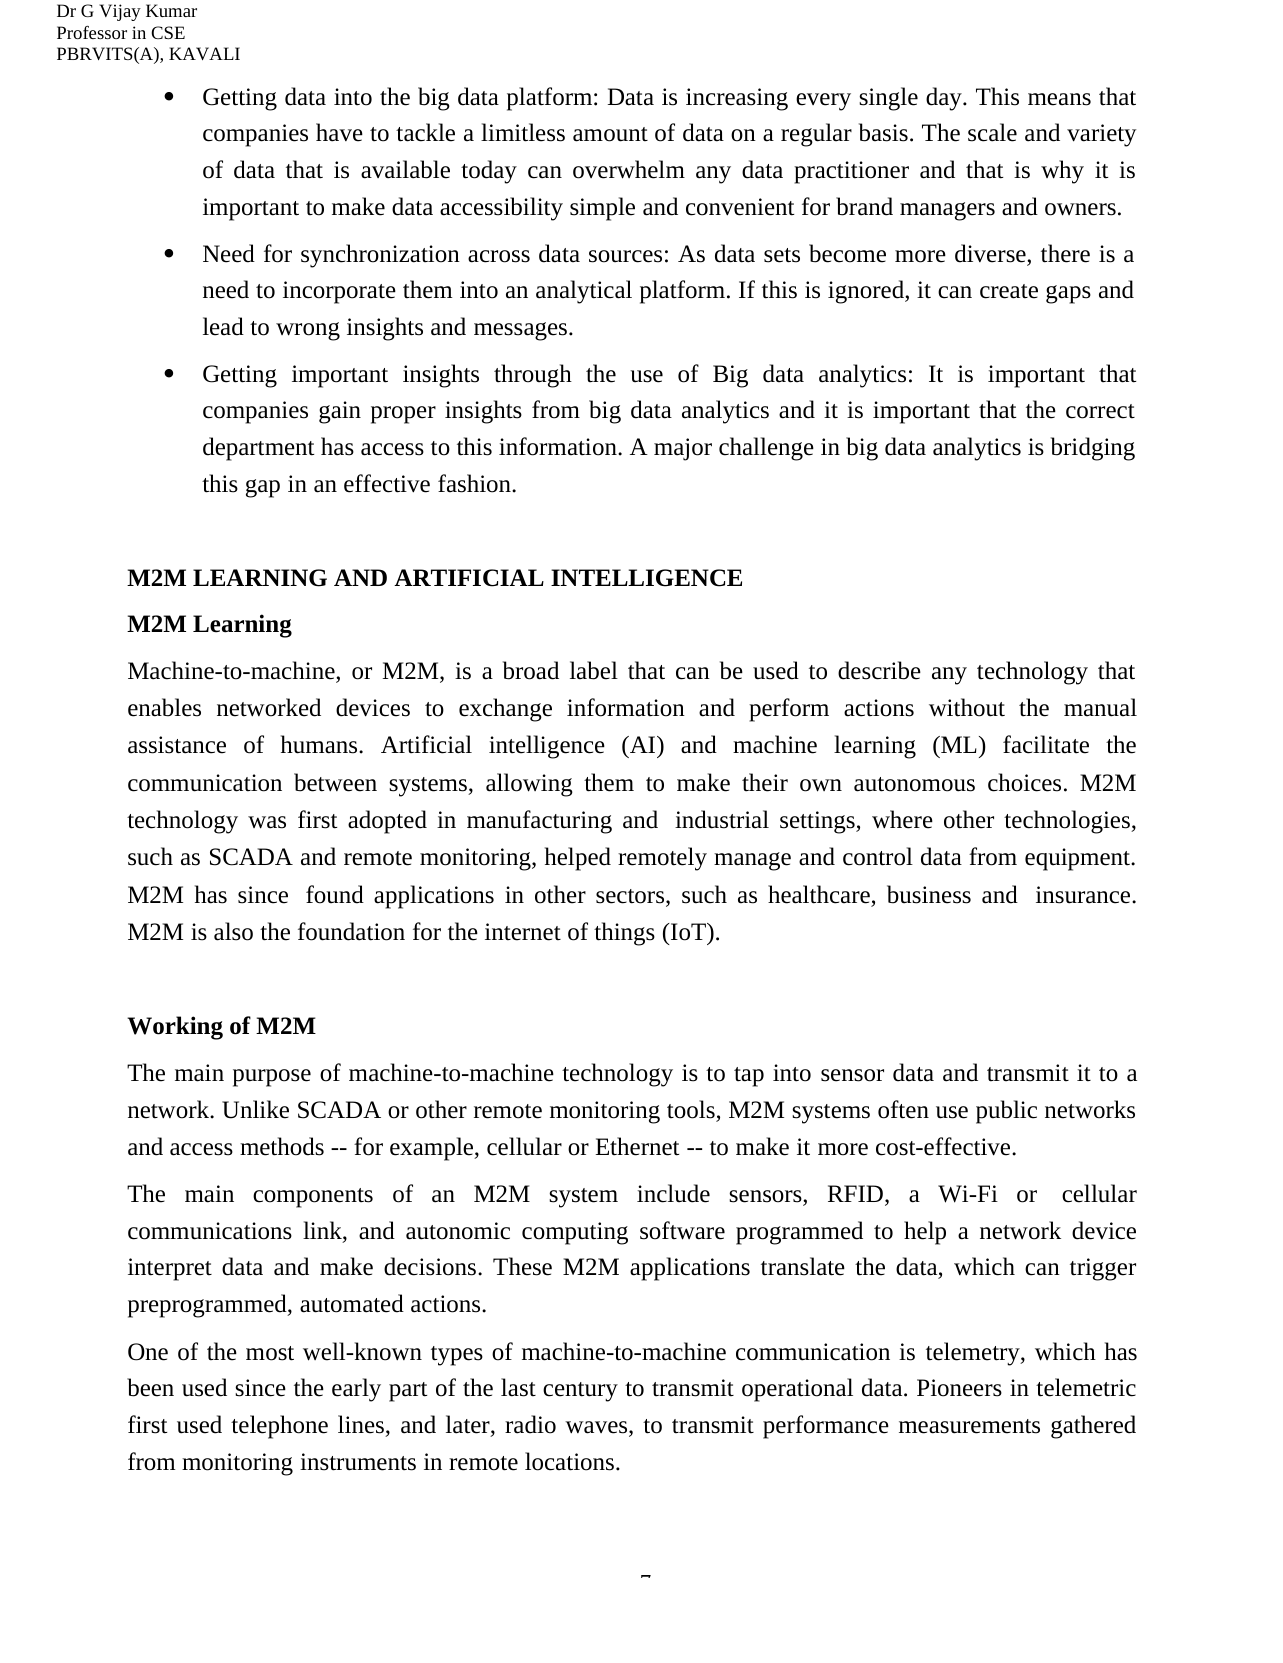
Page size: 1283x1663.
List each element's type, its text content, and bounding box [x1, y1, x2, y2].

text One of the most well-known types of machine-to-machine communication is telemetry, which has been used since the early part of the last century to transmit operational data. Pioneers in telemetric first used telephone lines, and later, radio waves, to transmit performance measurements gathered from monitoring instruments in remote locations. [127, 1337, 1137, 1476]
text M2M Learning [127, 609, 1272, 638]
text Machine-to-machine, or M2M, is a broad label that can be used to describe any technology that enables networked devices to exchange information and perform actions without the manual assistance of humans. Artificial intelligence (AI) and machine learning (ML) facilitate the communication between systems, allowing them to make their own autonomous choices. M2M technology was first adopted in manufacturing and industrial settings, where other technologies, such as SCADA and remote monitoring, helped remotely manage and control data from equipment. M2M has since found applications in other sectors, such as healthcare, business and insurance. M2M is also the foundation for the internet of things (IoT). [127, 656, 1137, 946]
text The main purpose of machine-to-machine technology is to tap into sensor data and transmit it to a network. Unlike SCADA or other remote monitoring tools, M2M systems often use public networks and access methods -- for example, cellular or Ethernet -- to make it more cost-effective. [127, 1058, 1138, 1161]
subtitle Working of M2M [127, 1011, 1272, 1040]
list Getting important insights through the use of Big data analytics: It is important that companies gain proper insights from big data analytics and it is important that the correct department has access to this information. A major challenge in big data analytics is bridging this gap in an effective fashion. [164, 359, 1137, 498]
text The main components of an M2M system include sensors, RFID, a Wi-Fi or cellular communications link, and autonomic computing software programmed to help a network device interpret data and make decisions. These M2M applications translate the data, which can trigger preprogrammed, automated actions. [127, 1179, 1138, 1318]
list Getting data into the big data platform: Data is increasing every single day. This means that companies have to tackle a limitless amount of data on a regular basis. The scale and variety of data that is available today can overwhelm any data practitioner and that is why it is important to make data accessibility simple and convenient for brand managers and owners. [164, 82, 1137, 221]
subtitle M2M LEARNING AND ARTIFICIAL INTELLIGENCE [127, 563, 1272, 591]
list Need for synchronization across data sources: As data sets become more diverse, there is a need to incorporate them into an analytical platform. If this is ignored, it can create gaps and lead to wrong insights and messages. [164, 239, 1136, 341]
